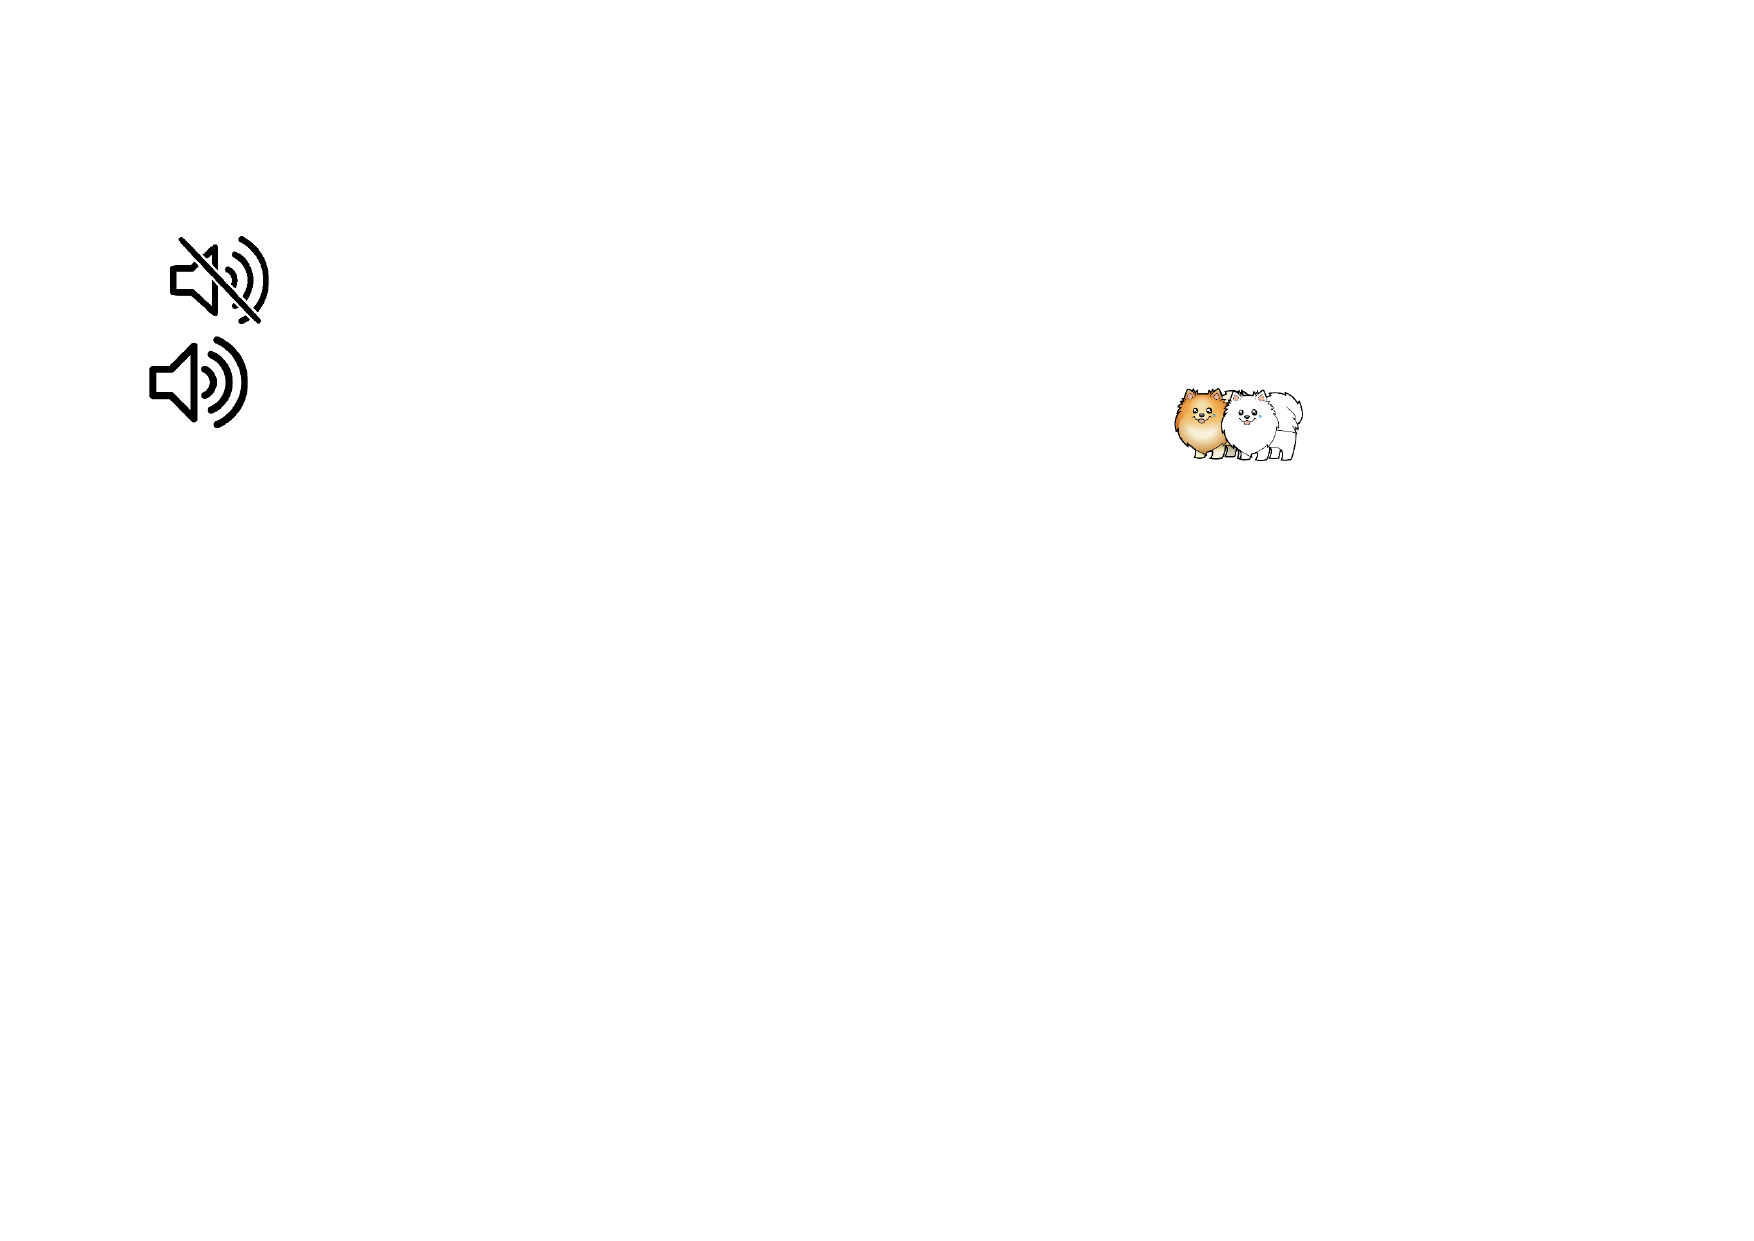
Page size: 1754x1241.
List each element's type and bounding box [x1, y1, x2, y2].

picture [170, 236, 269, 324]
picture [1171, 381, 1307, 470]
picture [149, 332, 248, 432]
